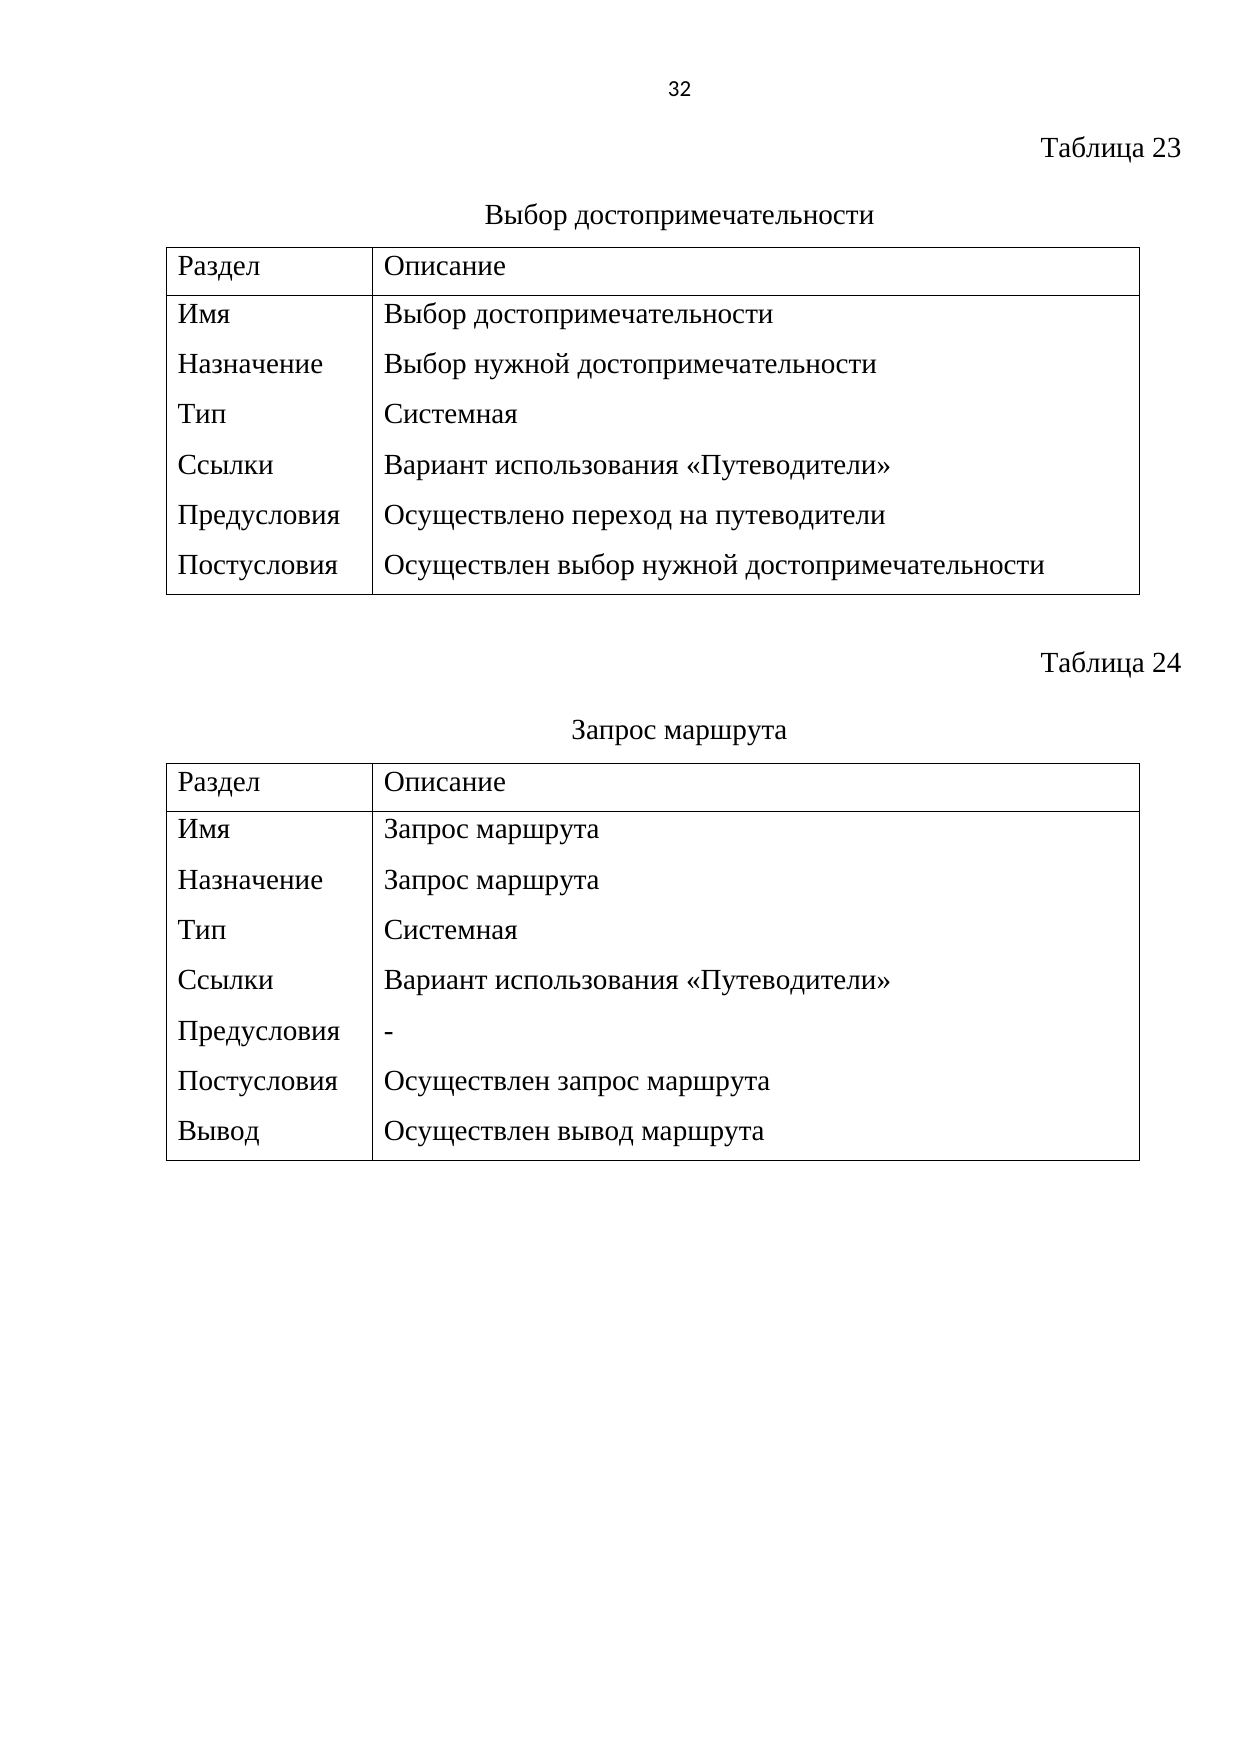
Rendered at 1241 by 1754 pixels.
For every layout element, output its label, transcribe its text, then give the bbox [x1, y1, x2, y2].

text Запрос маршрута [177, 712, 1181, 746]
text Таблица 24 [177, 646, 1181, 679]
table_cell Выбор достопримечательности Выбор нужной достопримечательности Системная Вариант использования «Путеводители» Осуществлено переход на путеводители Осуществлен выбор нужной достопримечательности [373, 296, 1139, 594]
table_cell Имя Назначение Тип Ссылки Предусловия Постусловия [167, 296, 372, 594]
table_header Раздел [167, 248, 372, 295]
table_cell Запрос маршрута Запрос маршрута Системная Вариант использования «Путеводители» - Осуществлен запрос маршрута Осуществлен вывод маршрута [373, 812, 1139, 1160]
text Выбор достопримечательности [177, 197, 1181, 230]
table_header Раздел [167, 764, 372, 811]
table_header Описание [373, 764, 1139, 811]
text Таблица 23 [177, 130, 1181, 163]
table_cell Имя Назначение Тип Ссылки Предусловия Постусловия Вывод [167, 812, 372, 1160]
table_header Описание [373, 248, 1139, 295]
